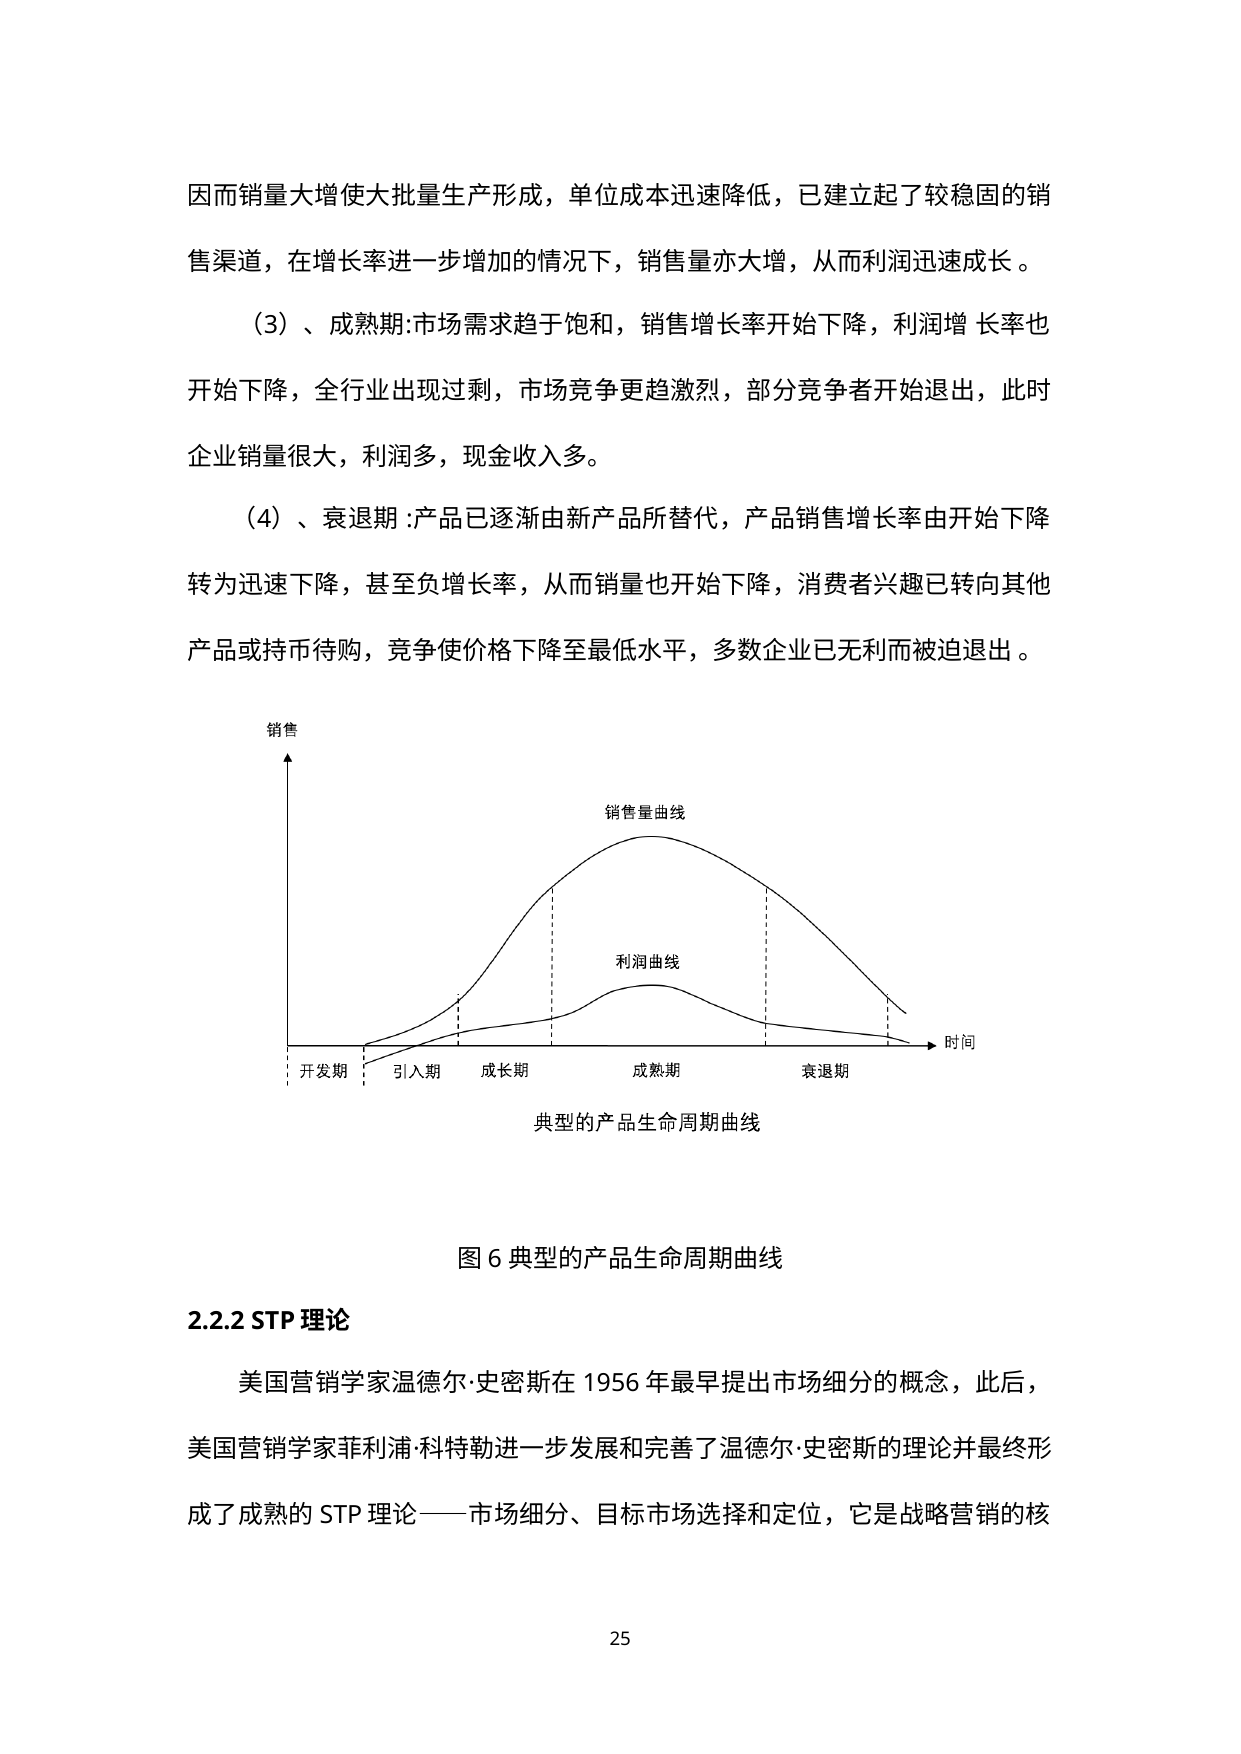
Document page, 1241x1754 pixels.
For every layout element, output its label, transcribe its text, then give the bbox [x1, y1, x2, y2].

text （4）、衰退期 :产品已逐渐由新产品所替代，产品销售增长率由开始下降转为迅速下降，甚至负增长率，从而销量也开始下降，消费者兴趣已转向其他产品或持币待购，竞争使价格下降至最低水平，多数企业已无利而被迫退出 。 [187, 494, 1053, 671]
text 2.2.2 STP理论 [187, 1297, 1053, 1341]
text （3）、成熟期:市场需求趋于饱和，销售增长率开始下降，利润增 长率也开始下降，全行业出现过剩，市场竞争更趋激烈，部分竞争者开始退出，此时企业销量很大，利润多，现金收入多。 [187, 300, 1053, 476]
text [187, 1359, 1053, 1535]
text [187, 172, 1053, 282]
text 图6 典型的产品生命周期曲线 [187, 1234, 1053, 1278]
picture [187, 688, 1053, 1196]
